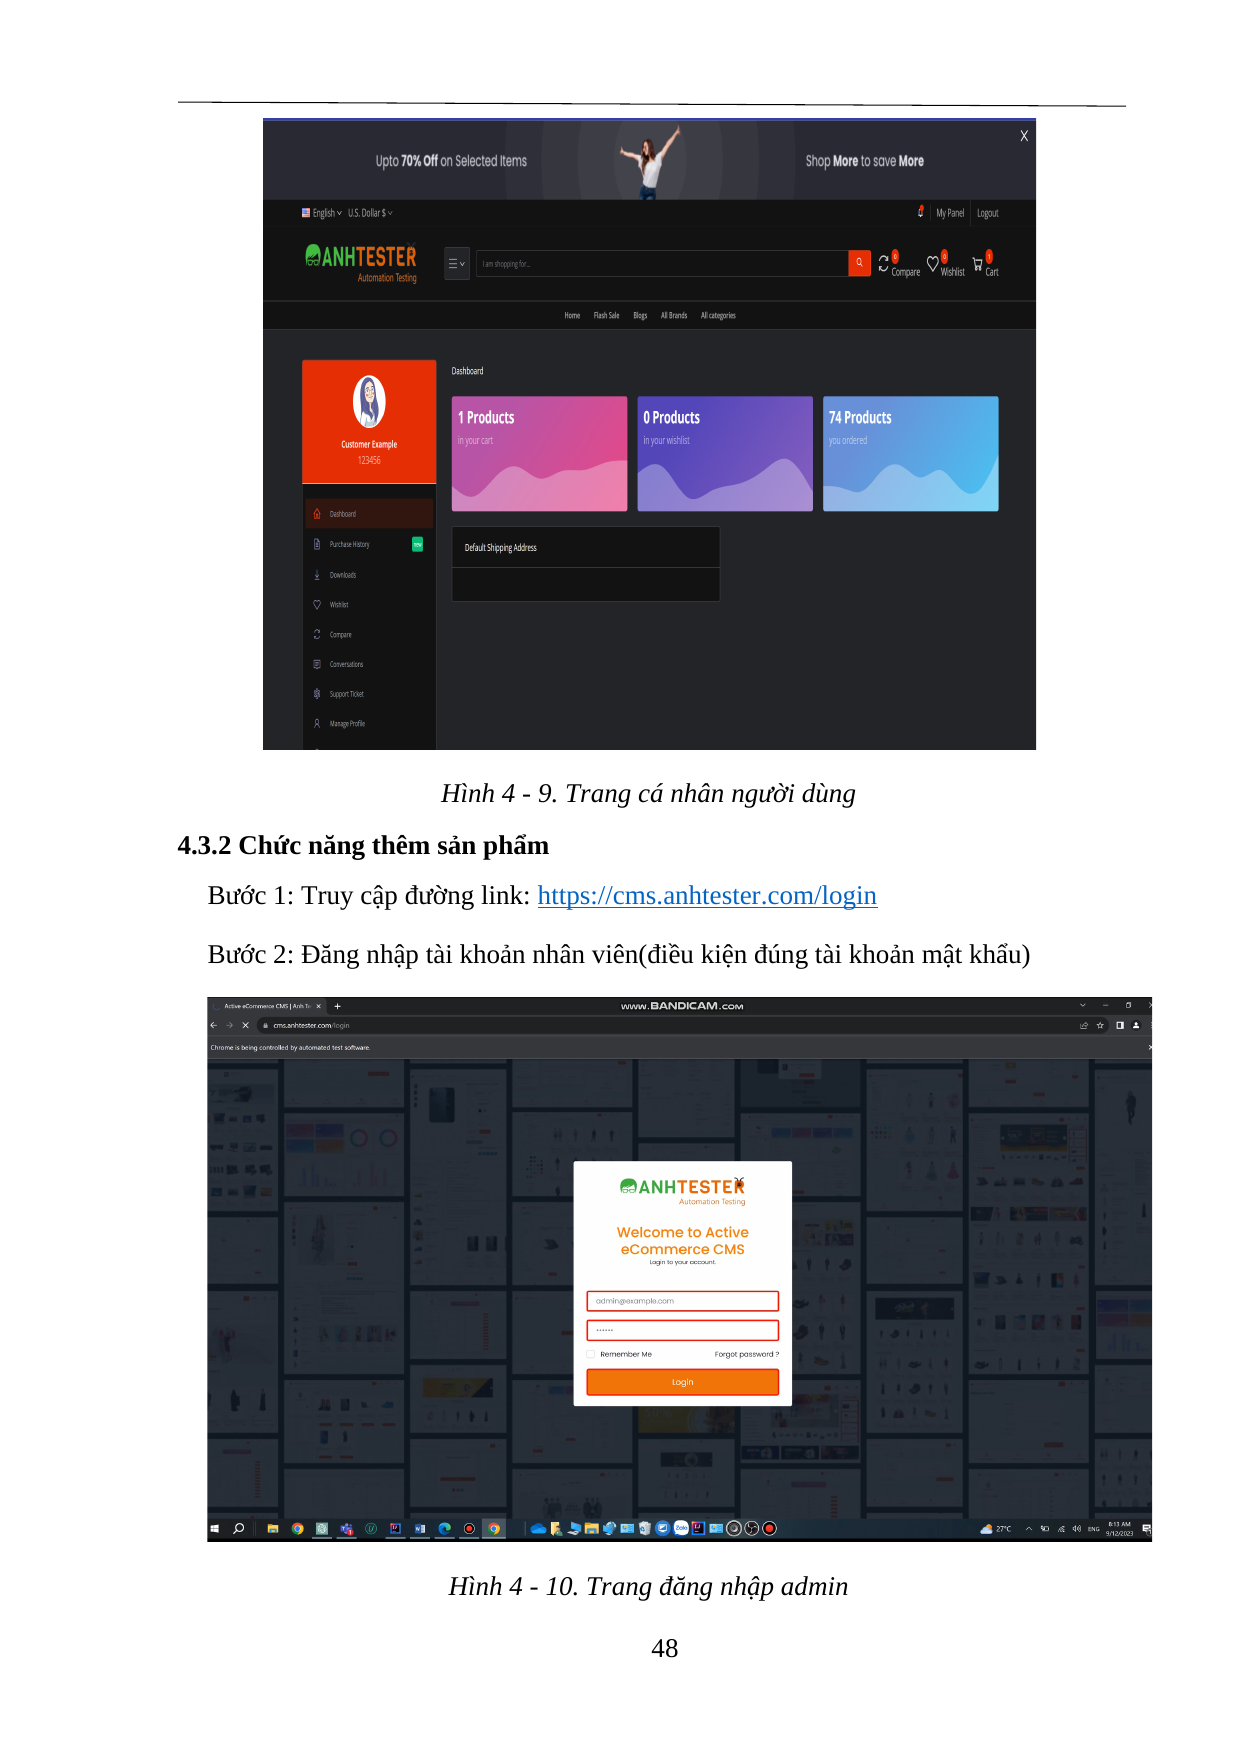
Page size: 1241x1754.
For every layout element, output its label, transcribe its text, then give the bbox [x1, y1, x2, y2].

text Bước 1: Truy cập đường link: https://cms.anhtester.com/login [177, 879, 1122, 911]
text 4.3.2 Chức năng thêm sản phẩm [177, 829, 1122, 860]
text Bước 2: Đăng nhập tài khoản nhân viên(điều kiện đúng tài khoản mật khẩu) [177, 938, 1122, 970]
picture [207, 997, 1153, 1542]
picture [263, 118, 1037, 750]
text Hình 4 - 9. Trang cá nhân người dùng [177, 777, 1122, 808]
text Hình 4 - 10. Trang đăng nhập admin [177, 1569, 1122, 1601]
